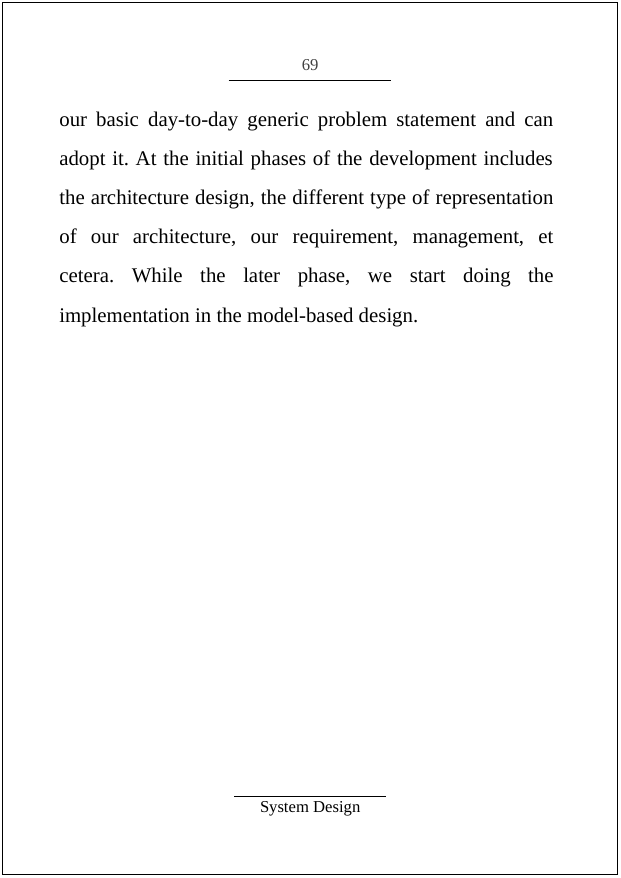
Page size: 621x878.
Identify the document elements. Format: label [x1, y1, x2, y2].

text [59, 107, 554, 327]
